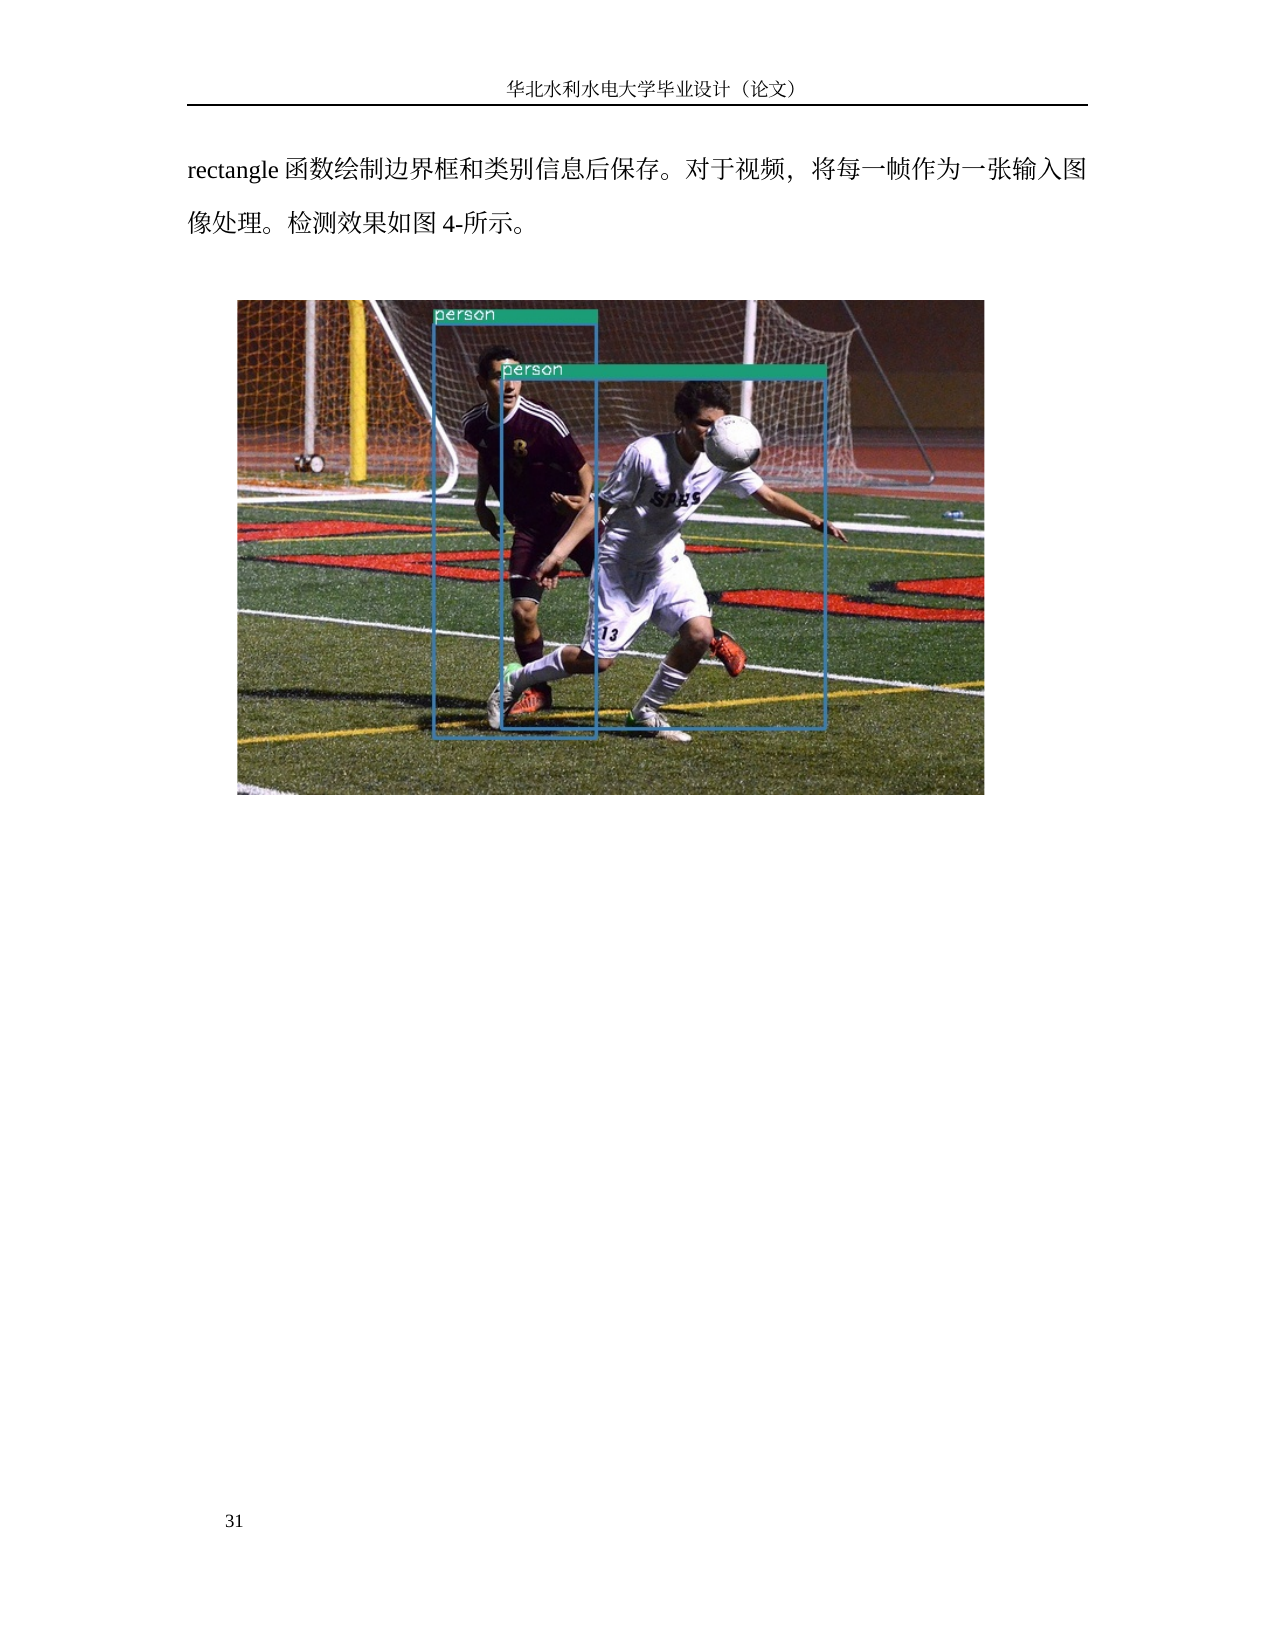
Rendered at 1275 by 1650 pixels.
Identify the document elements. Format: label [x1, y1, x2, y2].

text [187, 150, 1088, 240]
picture [237, 300, 985, 795]
